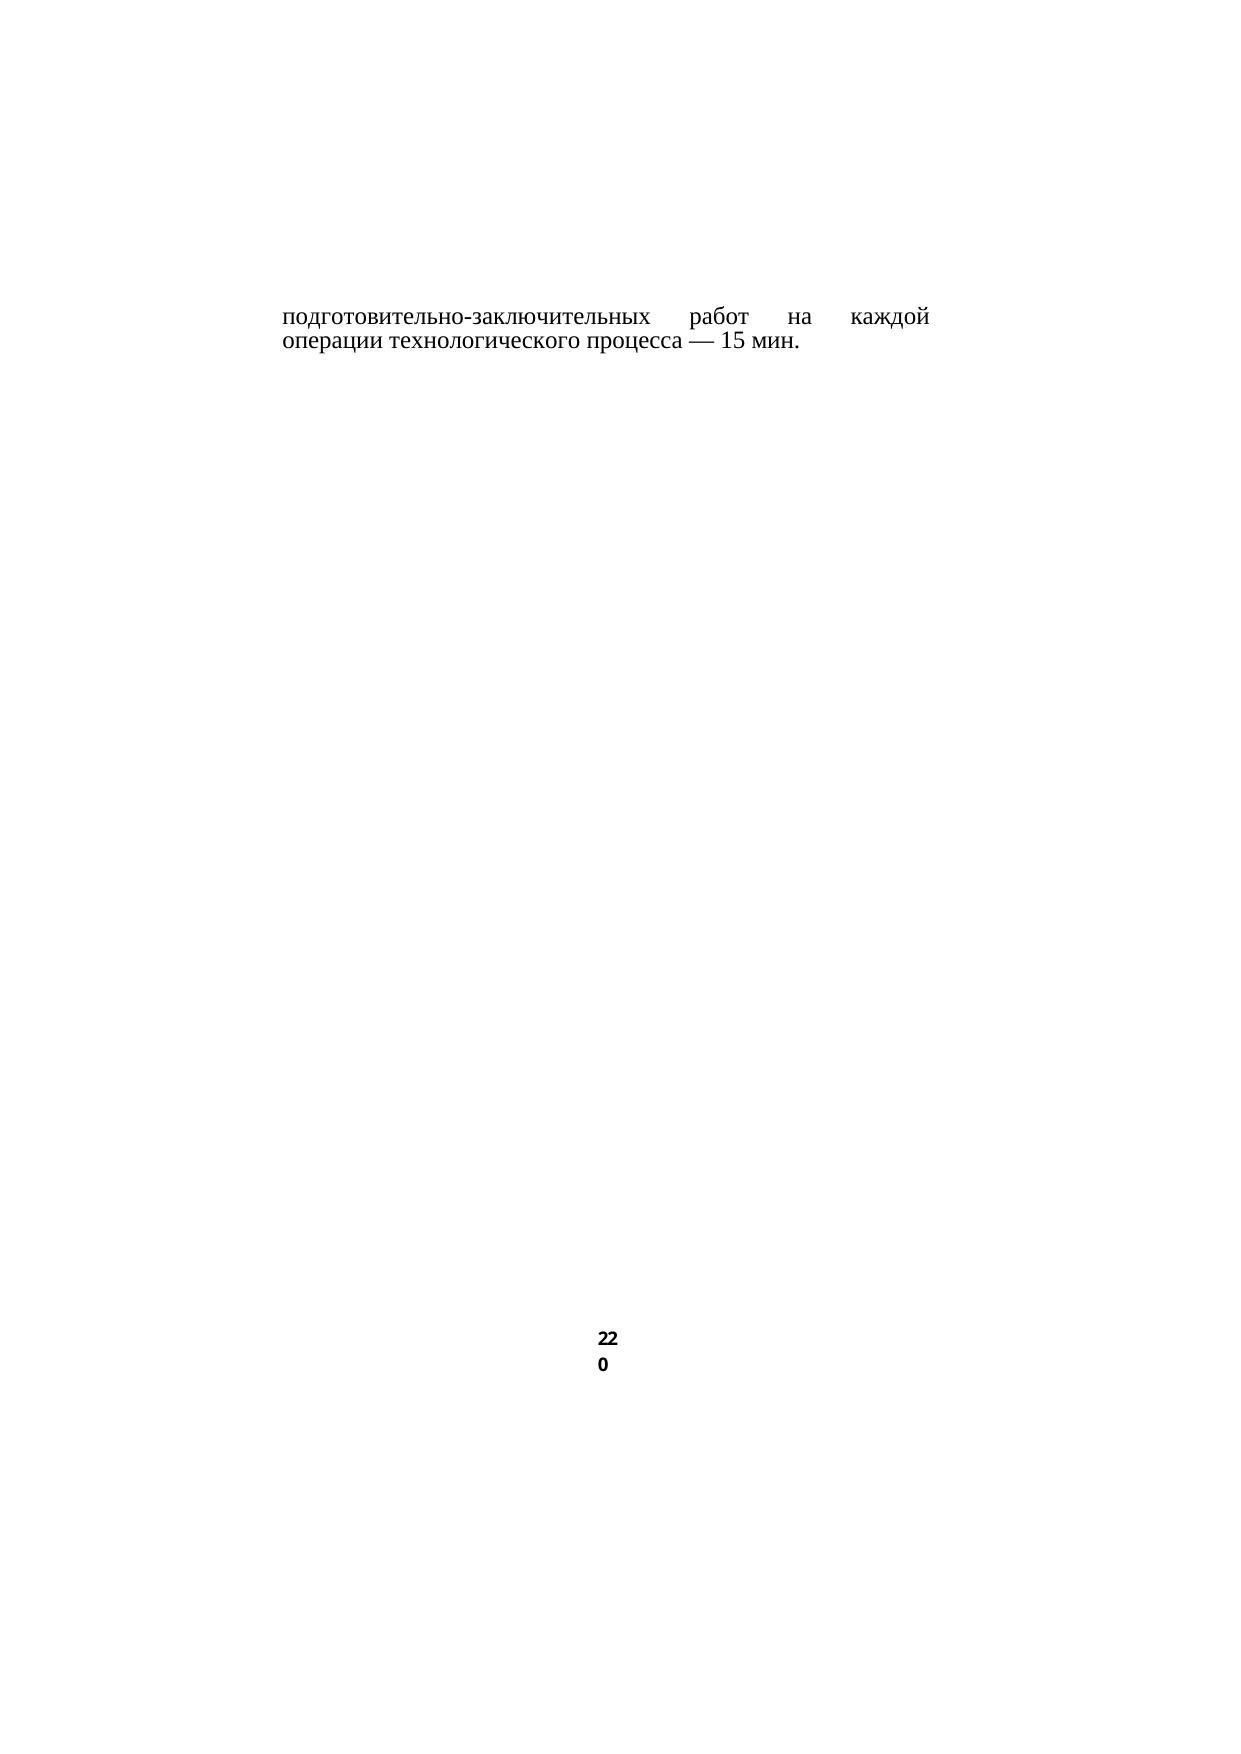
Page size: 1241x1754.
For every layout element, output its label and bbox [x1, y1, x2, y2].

text [282, 305, 930, 353]
